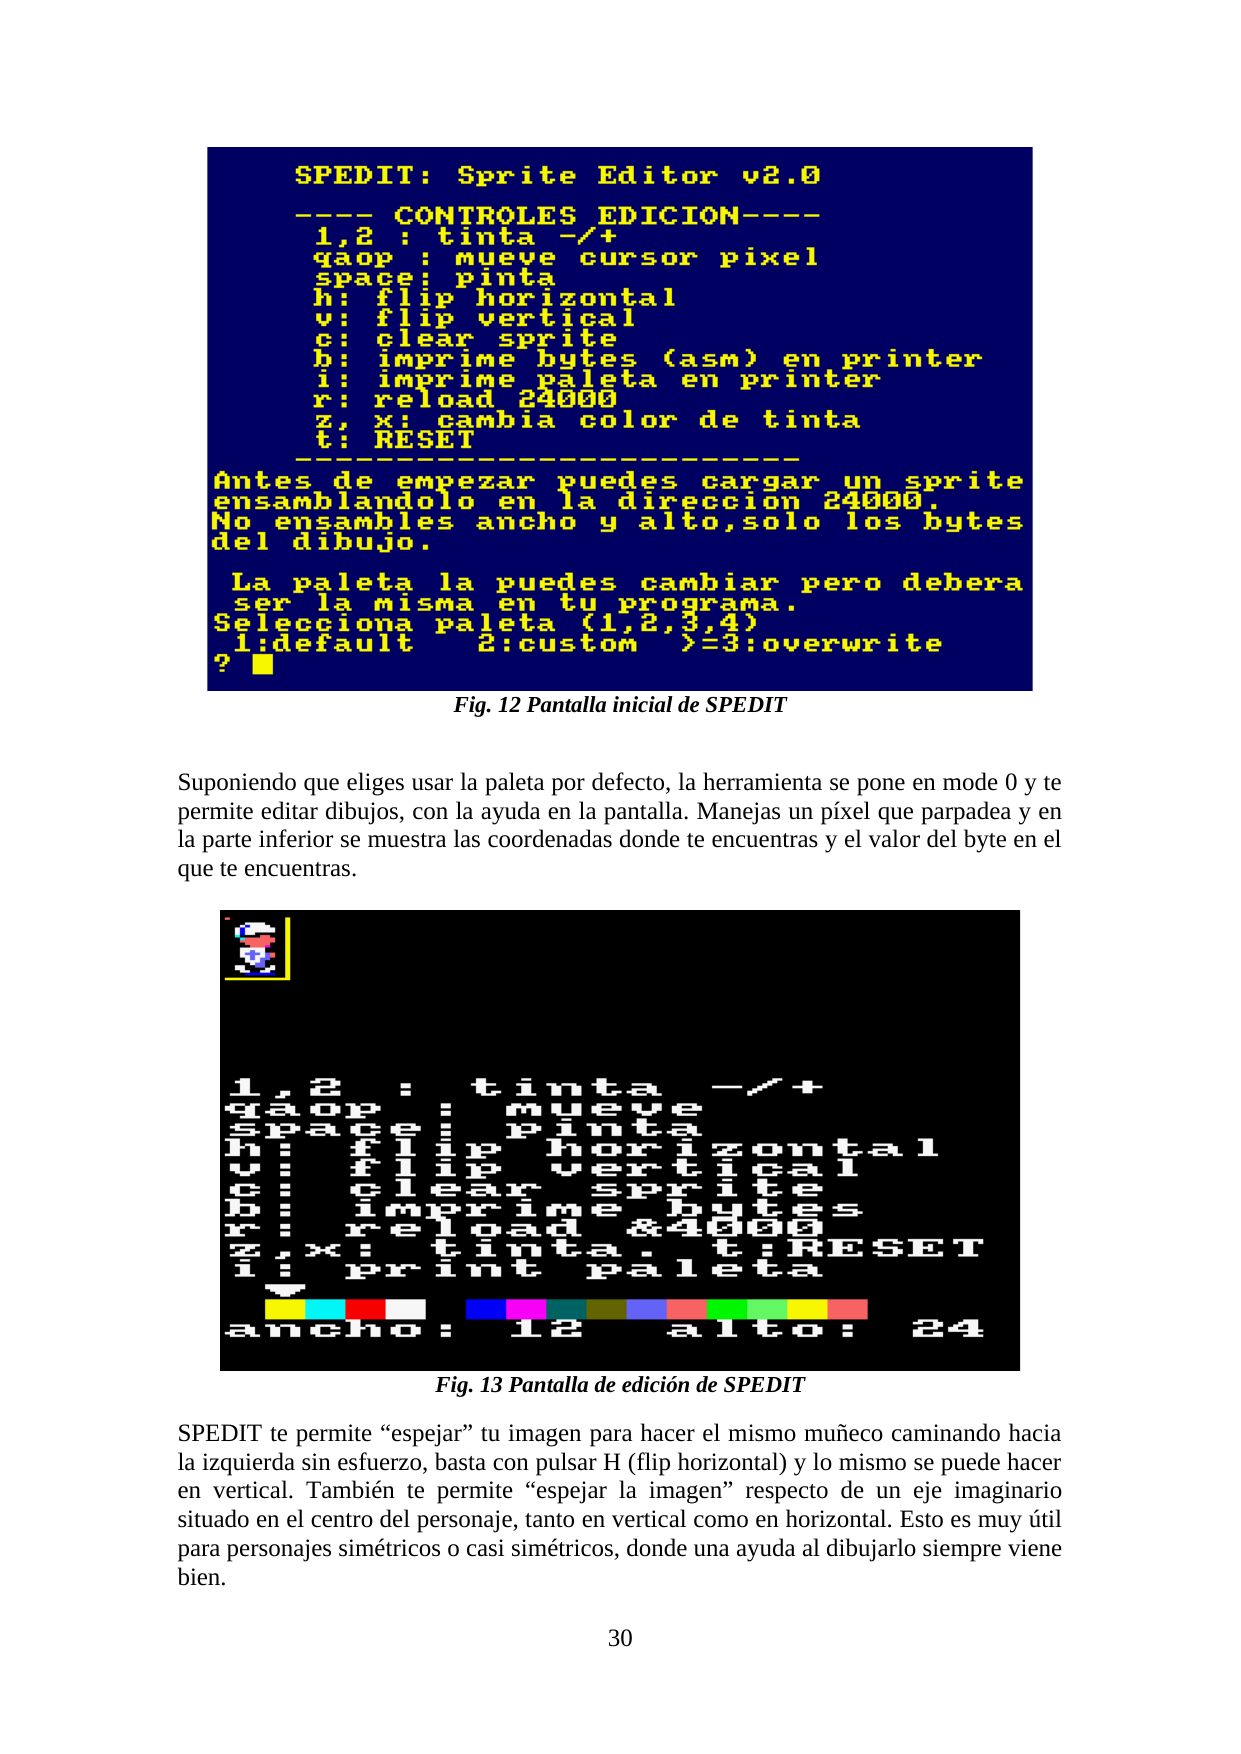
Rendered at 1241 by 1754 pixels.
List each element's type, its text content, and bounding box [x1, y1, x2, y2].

text Fig. 12 Pantalla inicial de SPEDIT [177, 691, 1063, 717]
text Suponiendo que eliges usar la paleta por defecto, la herramienta se pone en mode 0 y te permite editar dibujos, con la ayuda en la pantalla. Manejas un píxel que parpadea y en la parte inferior se muestra las coordenadas donde te encuentras y el valor del byte en el que te encuentras. [177, 767, 1063, 882]
picture [220, 910, 1020, 1371]
picture [207, 147, 1033, 691]
text Fig. 13 Pantalla de edición de SPEDIT [177, 1371, 1063, 1397]
text SPEDIT te permite “espejar” tu imagen para hacer el mismo muñeco caminando hacia la izquierda sin esfuerzo, basta con pulsar H (flip horizontal) y lo mismo se puede hacer en vertical. También te permite “espejar la imagen” respecto de un eje imaginario situado en el centro del personaje, tanto en vertical como en horizontal. Esto es muy útil para personajes simétricos o casi simétricos, donde una ayuda al dibujarlo siempre viene bien. [177, 1418, 1063, 1591]
